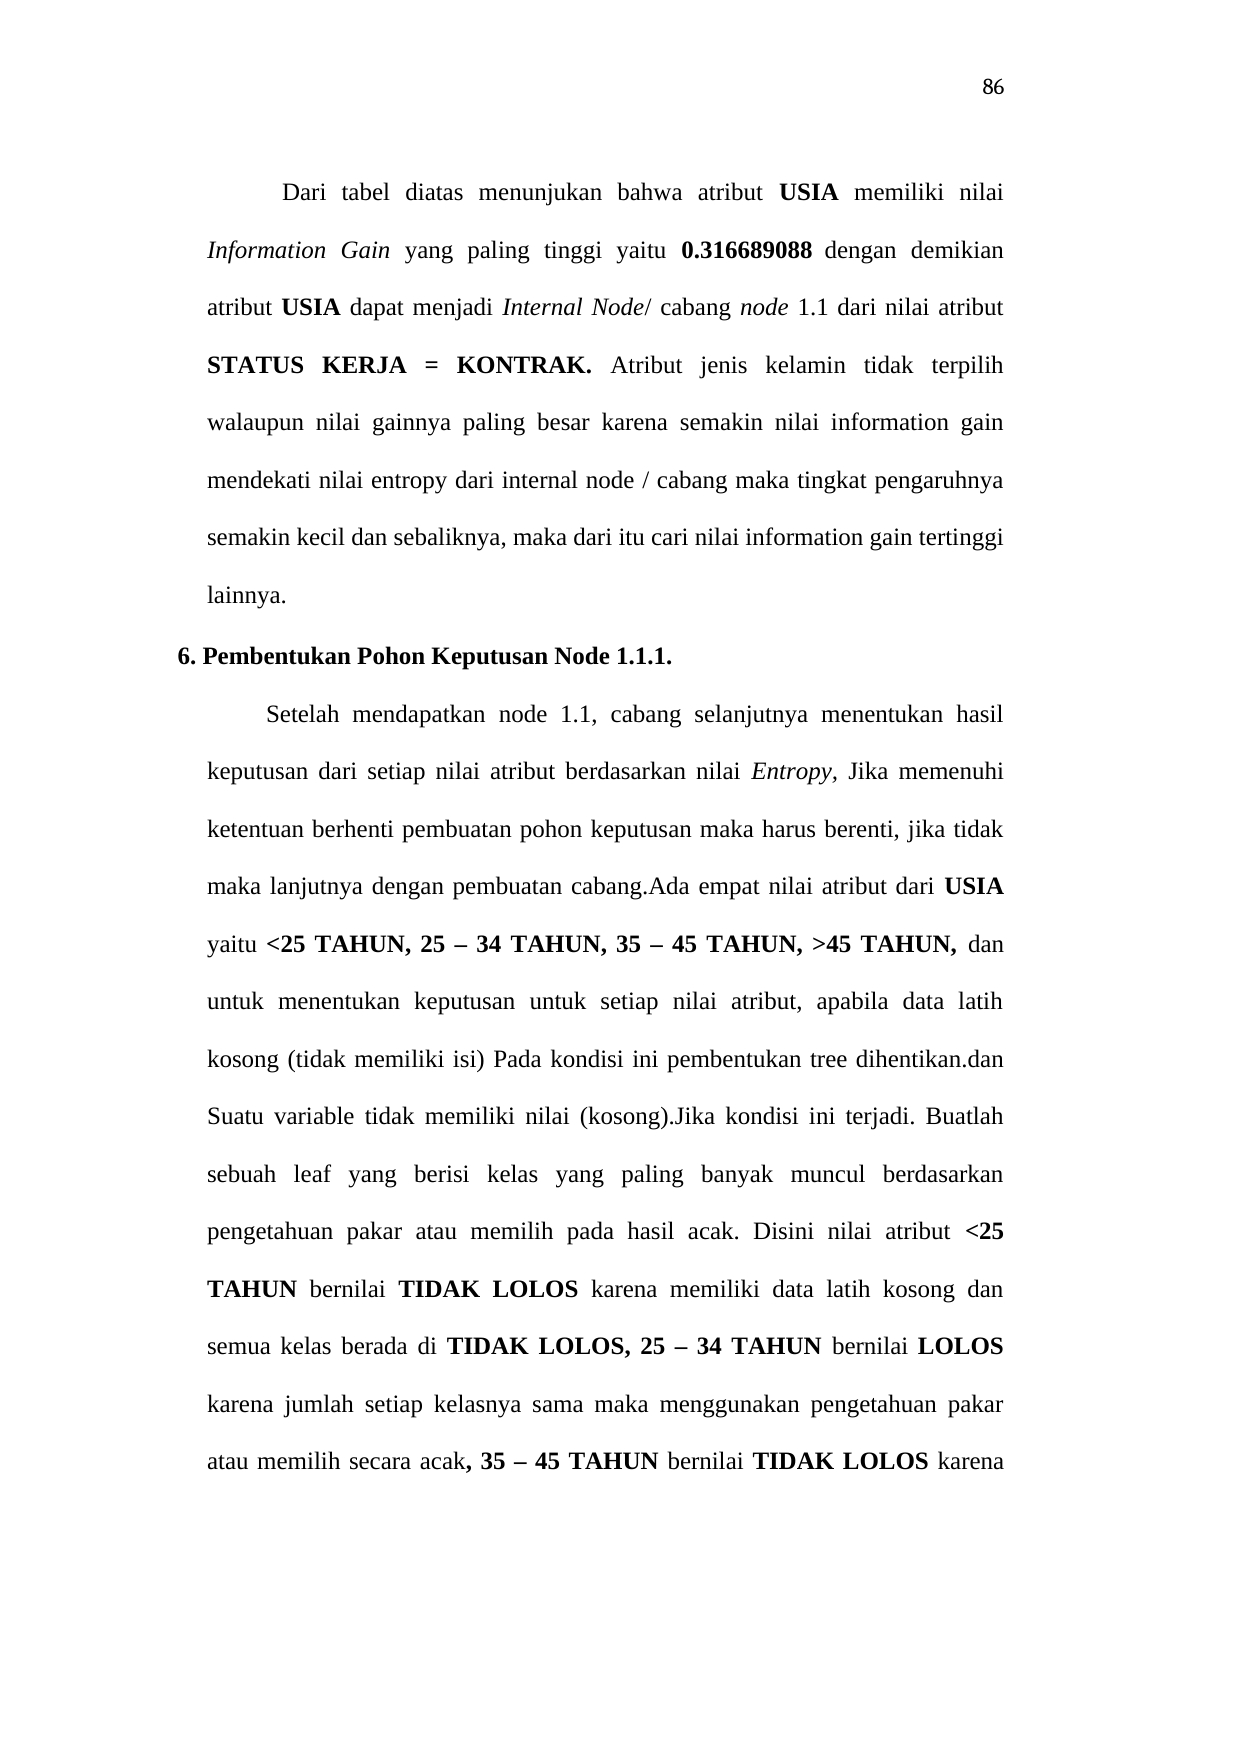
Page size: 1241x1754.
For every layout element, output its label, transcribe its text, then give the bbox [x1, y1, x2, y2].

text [207, 699, 1004, 1475]
subtitle 6. Pembentukan Pohon Keputusan Node 1.1.1. [177, 641, 1004, 670]
text Dari tabel diatas menunjukan bahwa atribut USIA memiliki nilai Information Gain yang paling tinggi yaitu 0.316689088 dengan demikian atribut USIA dapat menjadi Internal Node/ cabang node 1.1 dari nilai atribut STATUS KERJA = KONTRAK. Atribut jenis kelamin tidak terpilih walaupun nilai gainnya paling besar karena semakin nilai information gain mendekati nilai entropy dari internal node / cabang maka tingkat pengaruhnya semakin kecil dan sebaliknya, maka dari itu cari nilai information gain tertinggi lainnya. [207, 177, 1004, 608]
